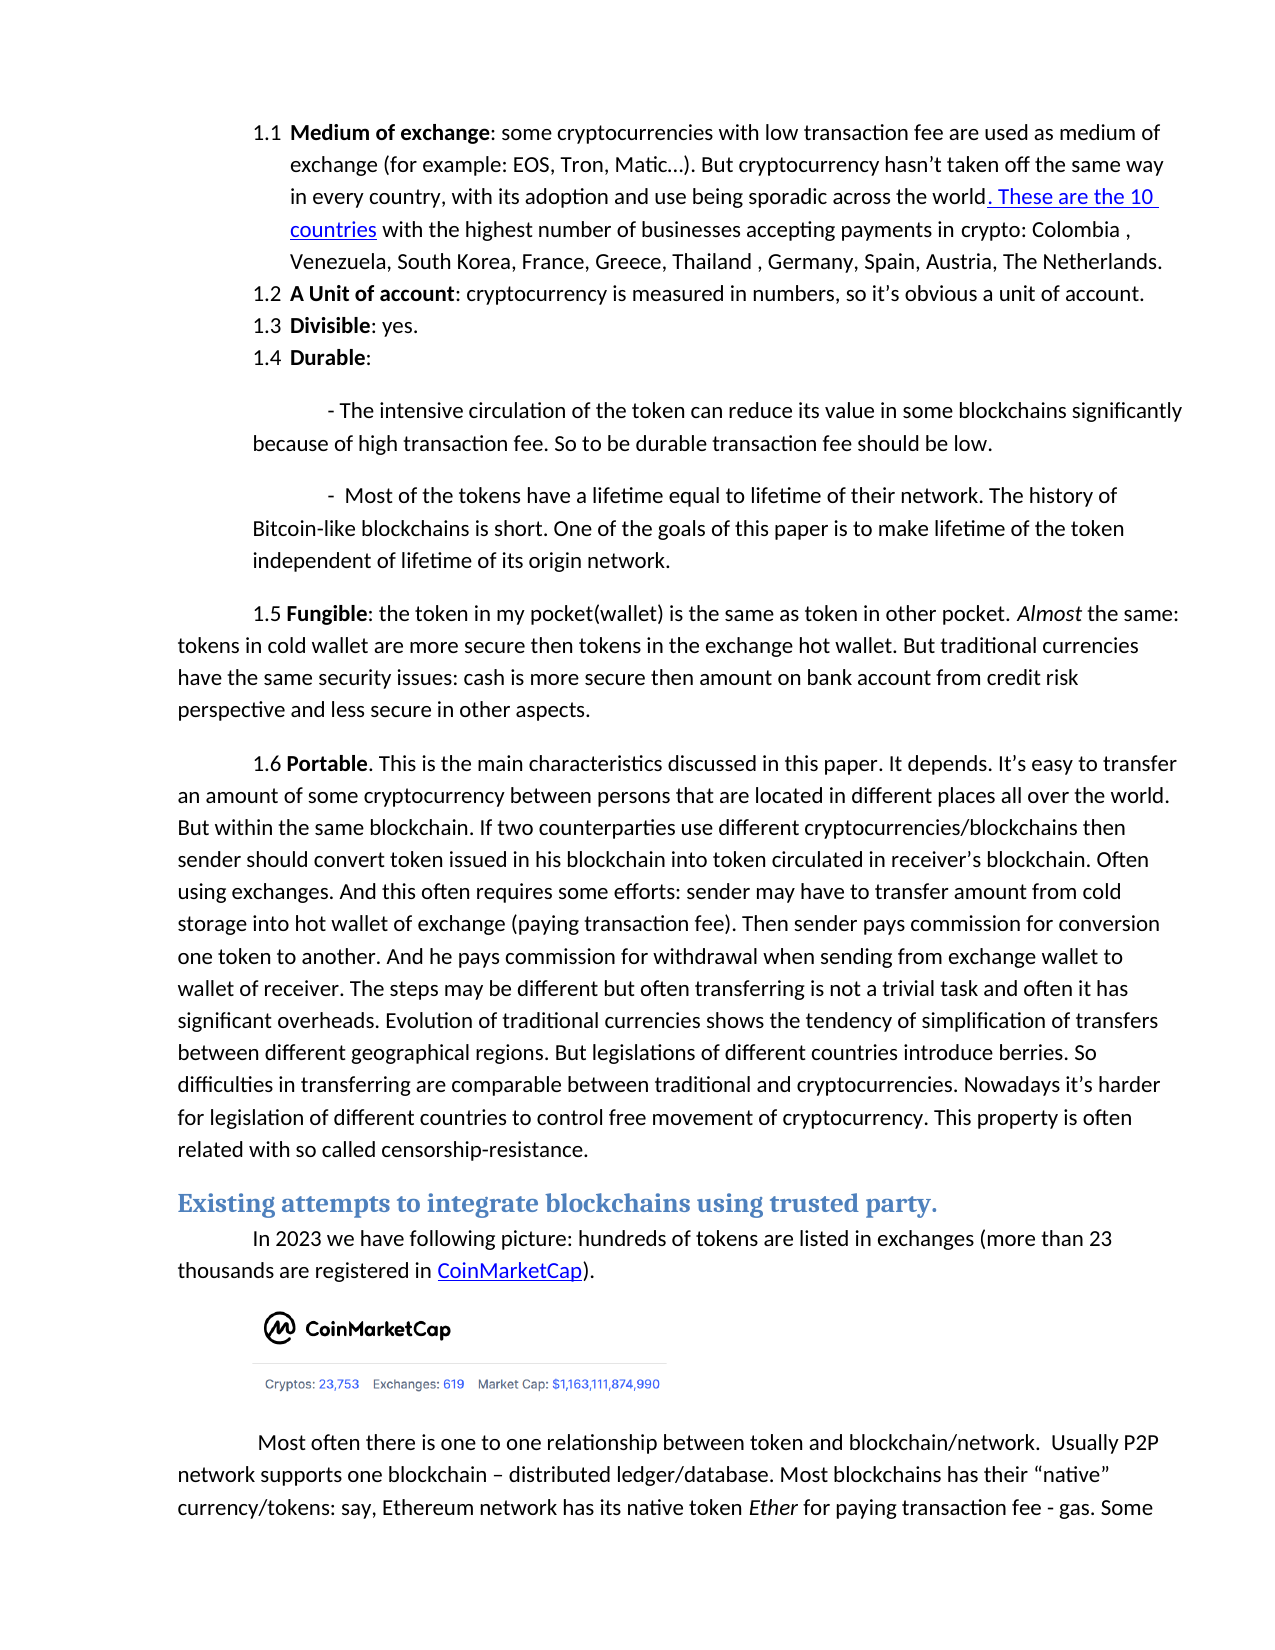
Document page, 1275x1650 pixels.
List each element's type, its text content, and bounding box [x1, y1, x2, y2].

text - Most of the tokens have a lifetime equal to lifetime of their network. The history of Bitcoin-like blockchains is short. One of the goals of this paper is to make lifetime of the token independent of lifetime of its origin network. [252, 482, 1186, 574]
picture [252, 1308, 667, 1404]
text In 2023 we have following picture: hundreds of tokens are listed in exchanges (more than 23 thousands are registered in CoinMarketCap). [177, 1224, 1186, 1284]
list Divisible: yes. [252, 311, 1186, 339]
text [177, 1428, 1186, 1521]
text 1.5 Fungible: the token in my pocket(wallet) is the same as token in other pocket. Almost the same: tokens in cold wallet are more secure then tokens in the exchange hot wallet. But traditional currencies have the same security issues: cash is more secure then amount on bank account from credit risk perspective and less secure in other aspects. [177, 599, 1186, 724]
text - The intensive circulation of the token can reduce its value in some blockchains significantly because of high transaction fee. So to be durable transaction fee should be low. [252, 396, 1186, 457]
list Medium of exchange: some cryptocurrencies with low transaction fee are used as medium of exchange (for example: EOS, Tron, Matic…). But cryptocurrency hasn’t taken off the same way in every country, with its adoption and use being sporadic across the world. These are the 10 countries with the highest number of businesses accepting payments in crypto: Colombia , Venezuela, South Korea, France, Greece, Thailand , Germany, Spain, Austria, The Netherlands. [252, 118, 1186, 275]
text 1.6 Portable. This is the main characteristics discussed in this paper. It depends. It’s easy to transfer an amount of some cryptocurrency between persons that are located in different places all over the world. But within the same blockchain. If two counterparties use different cryptocurrencies/blockchains then sender should convert token issued in his blockchain into token circulated in receiver’s blockchain. Often using exchanges. And this often requires some efforts: sender may have to transfer amount from cold storage into hot wallet of exchange (paying transaction fee). Then sender pays commission for conversion one token to another. And he pays commission for withdrawal when sending from exchange wallet to wallet of receiver. The steps may be different but often transferring is not a trivial task and often it has significant overheads. Evolution of traditional currencies shows the tendency of simplification of transfers between different geographical regions. But legislations of different countries introduce berries. So difficulties in transferring are comparable between traditional and cryptocurrencies. Nowadays it’s harder for legislation of different countries to control free movement of cryptocurrency. This property is often related with so called censorship-resistance. [177, 749, 1186, 1163]
subtitle Existing attempts to integrate blockchains using trusted party. [177, 1188, 1186, 1219]
list A Unit of account: cryptocurrency is measured in numbers, so it’s obvious a unit of account. [252, 279, 1186, 307]
list Durable: [252, 343, 1186, 371]
